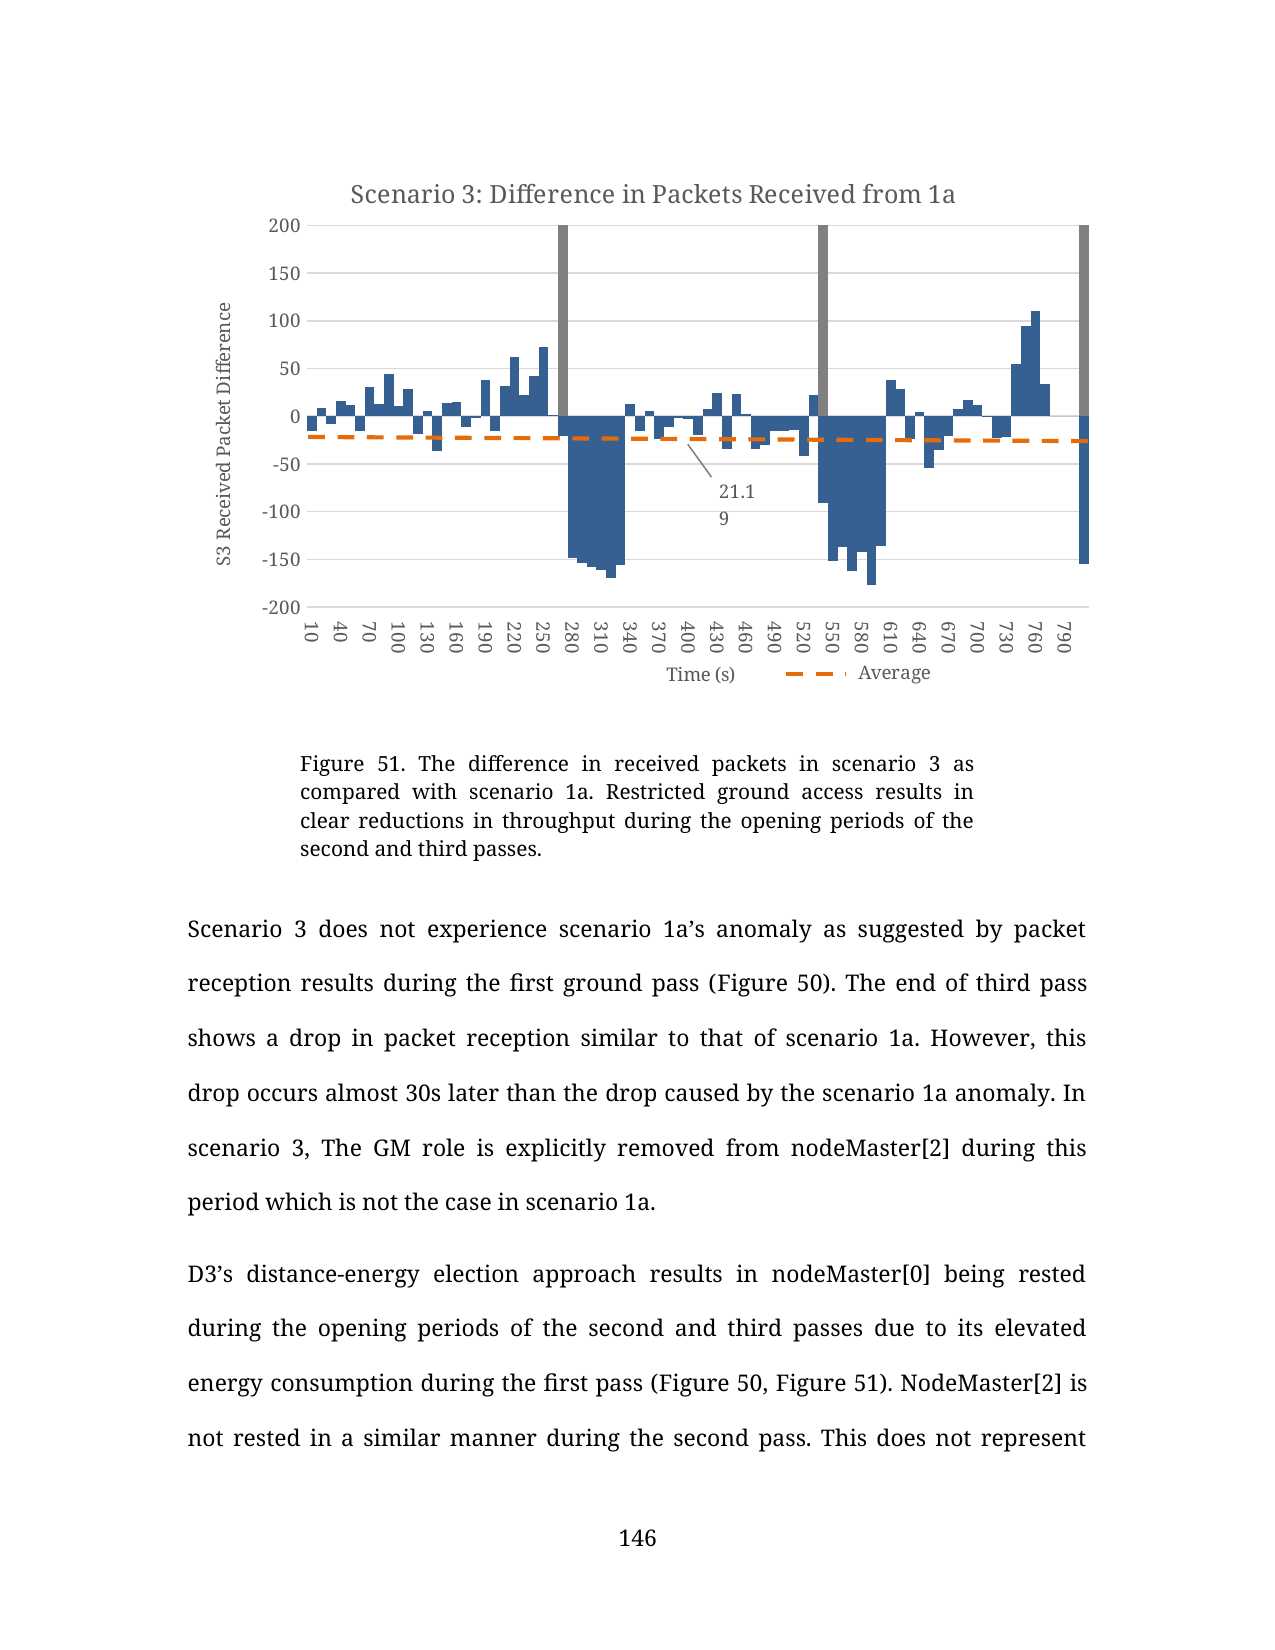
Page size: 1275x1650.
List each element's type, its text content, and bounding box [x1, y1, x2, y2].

text Figure 51. The difference in received packets in scenario 3 as compared with scenario 1a. Restricted ground access results in clear reductions in throughput during the opening periods of the second and third passes. [300, 749, 975, 863]
text Scenario 3 does not experience scenario 1a’s anomaly as suggested by packet reception results during the first ground pass (Figure 50). The end of third pass shows a drop in packet reception similar to that of scenario 1a. However, this drop occurs almost 30s later than the drop caused by the scenario 1a anomaly. In scenario 3, The GM role is explicitly removed from nodeMaster[2] during this period which is not the case in scenario 1a. [187, 913, 1087, 1217]
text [187, 1257, 1087, 1453]
